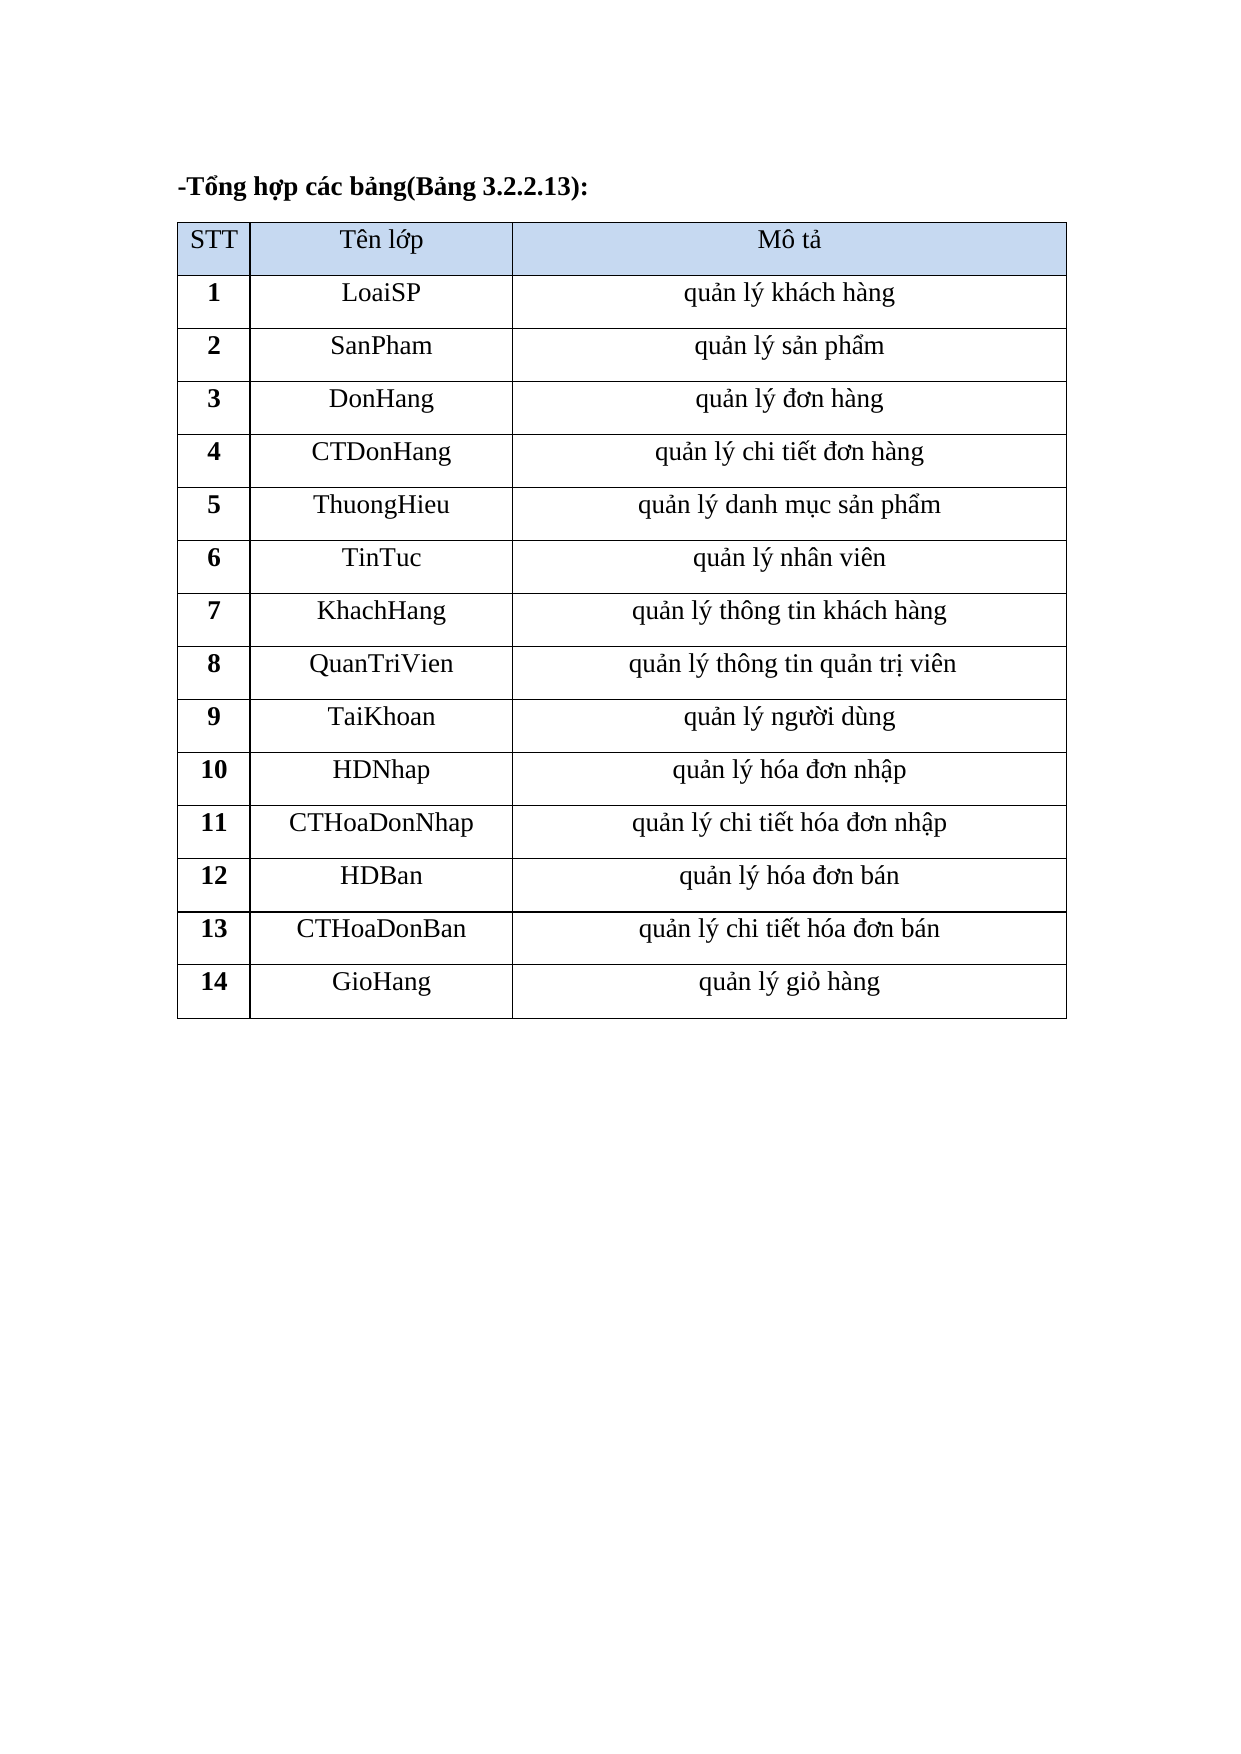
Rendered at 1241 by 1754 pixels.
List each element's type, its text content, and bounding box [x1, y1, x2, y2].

table_cell 10 [178, 753, 249, 805]
table_cell 9 [178, 700, 249, 752]
table_cell quản lý chi tiết hóa đơn bán [513, 913, 1066, 964]
table_cell quản lý thông tin khách hàng [513, 594, 1066, 646]
table_cell quản lý nhân viên [513, 541, 1066, 593]
table_cell CTHoaDonNhap [251, 806, 512, 858]
table_cell quản lý hóa đơn nhập [513, 753, 1066, 805]
table_cell TinTuc [251, 541, 512, 593]
table_cell DonHang [251, 382, 512, 434]
table_cell 3 [178, 382, 249, 434]
table_cell quản lý hóa đơn bán [513, 859, 1066, 911]
table_cell 8 [178, 647, 249, 699]
table_cell SanPham [251, 329, 512, 381]
table_header STT [178, 223, 249, 275]
table_cell quản lý chi tiết hóa đơn nhập [513, 806, 1066, 858]
table_cell quản lý sản phẩm [513, 329, 1066, 381]
table_cell 2 [178, 329, 249, 381]
table_cell CTHoaDonBan [251, 913, 512, 964]
table_cell CTDonHang [251, 435, 512, 487]
table_cell quản lý chi tiết đơn hàng [513, 435, 1066, 487]
table_cell quản lý giỏ hàng [513, 965, 1066, 1017]
table_cell 13 [178, 913, 249, 964]
table_cell KhachHang [251, 594, 512, 646]
table_cell 6 [178, 541, 249, 593]
table_header Tên lớp [251, 223, 512, 275]
table_cell 1 [178, 276, 249, 328]
table_cell quản lý người dùng [513, 700, 1066, 752]
table_cell quản lý đơn hàng [513, 382, 1066, 434]
table_cell 14 [178, 965, 249, 1017]
table_header Mô tả [513, 223, 1066, 275]
table_cell 11 [178, 806, 249, 858]
table_cell 12 [178, 859, 249, 911]
table_cell quản lý danh mục sản phẩm [513, 488, 1066, 540]
text -Tổng hợp các bảng(Bảng 3.2.2.13): [177, 170, 1122, 201]
table_cell 7 [178, 594, 249, 646]
table_cell GioHang [251, 965, 512, 1017]
table_cell HDBan [251, 859, 512, 911]
table_cell quản lý khách hàng [513, 276, 1066, 328]
table_cell TaiKhoan [251, 700, 512, 752]
table_cell 4 [178, 435, 249, 487]
table_cell quản lý thông tin quản trị viên [513, 647, 1066, 699]
table_cell ThuongHieu [251, 488, 512, 540]
table_cell HDNhap [251, 753, 512, 805]
table_cell QuanTriVien [251, 647, 512, 699]
table_cell LoaiSP [251, 276, 512, 328]
table_cell 5 [178, 488, 249, 540]
